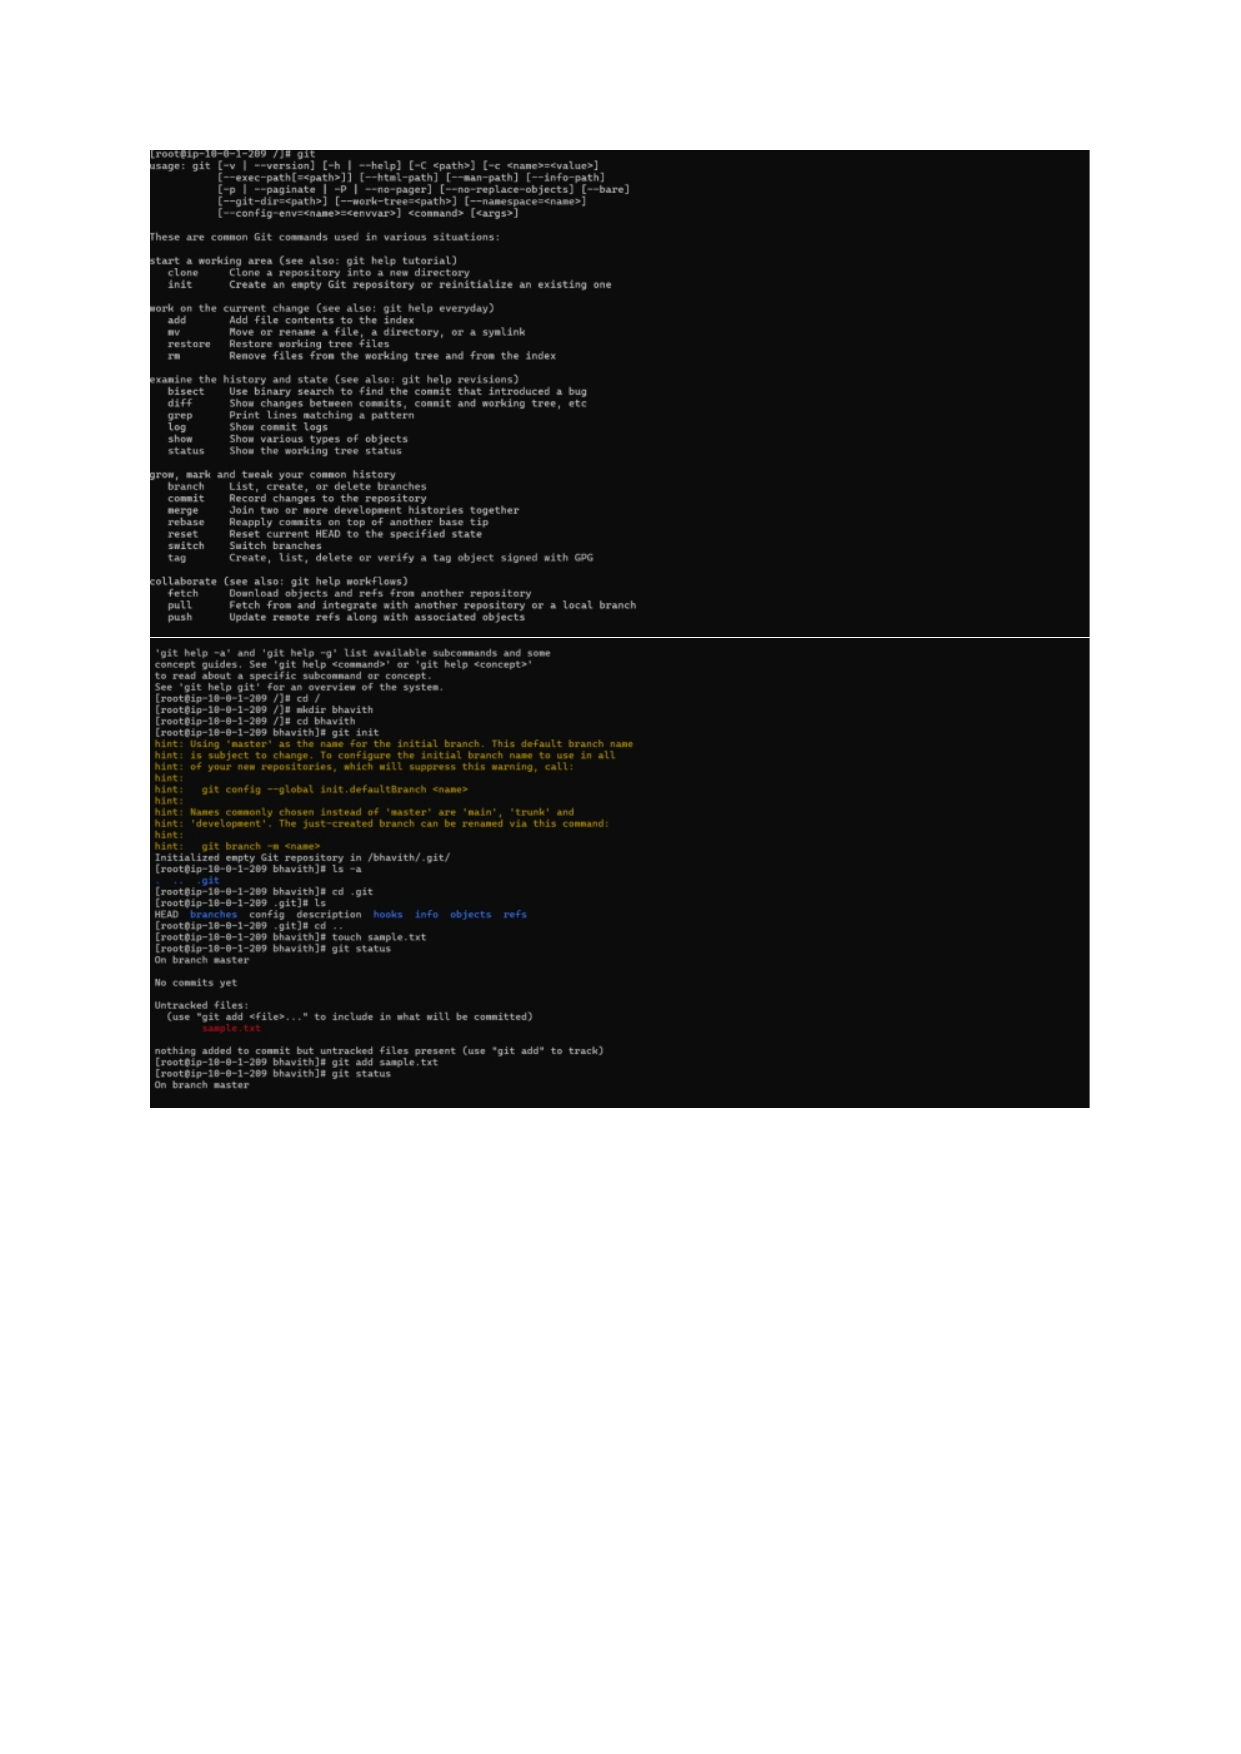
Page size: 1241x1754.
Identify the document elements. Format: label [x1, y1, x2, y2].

picture [150, 638, 1090, 1108]
picture [150, 150, 1090, 637]
